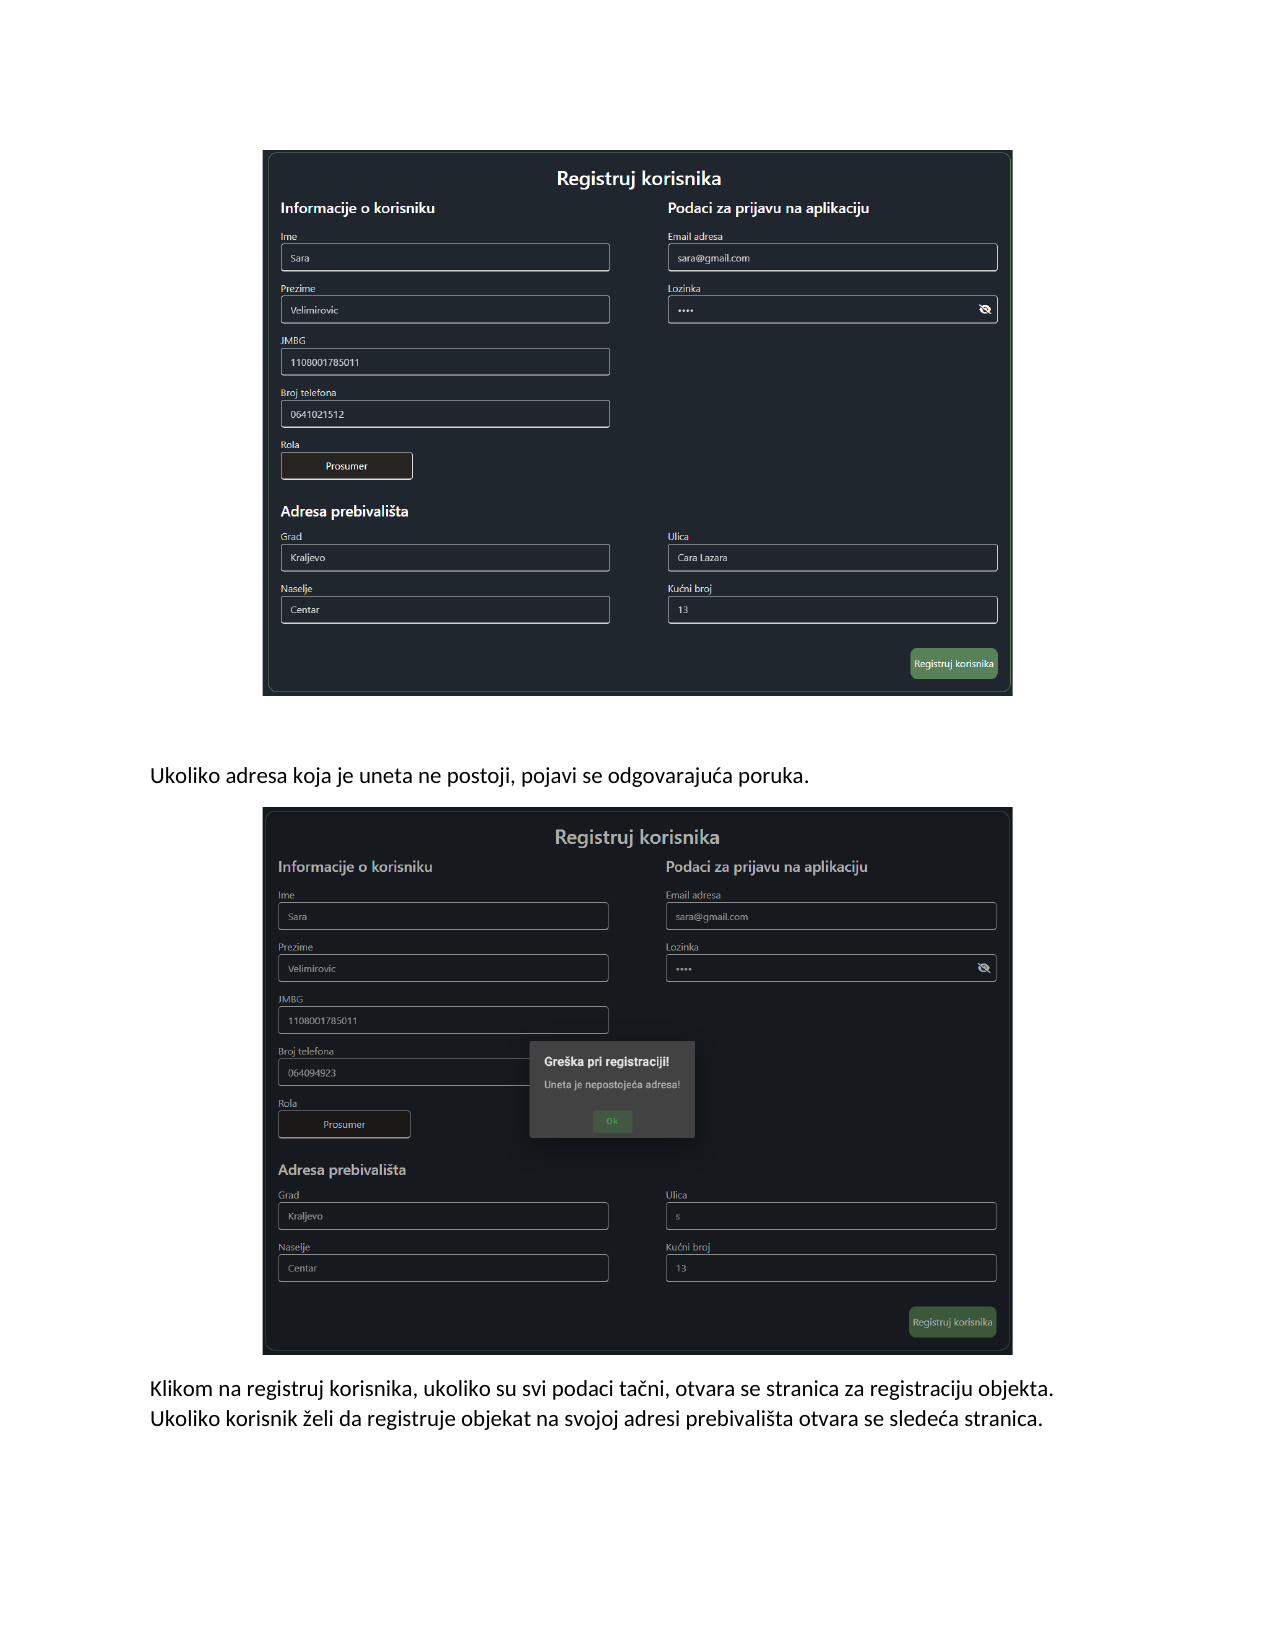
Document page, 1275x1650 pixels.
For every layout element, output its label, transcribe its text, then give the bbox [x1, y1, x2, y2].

picture [262, 807, 1013, 1355]
text Ukoliko adresa koja je uneta ne postoji, pojavi se odgovarajuća poruka. [150, 761, 1125, 789]
picture [262, 150, 1013, 696]
text Klikom na registruj korisnika, ukoliko su svi podaci tačni, otvara se stranica za registraciju objekta. Ukoliko korisnik želi da registruje objekat na svojoj adresi prebivališta otvara se sledeća stranica. [150, 1374, 1125, 1432]
